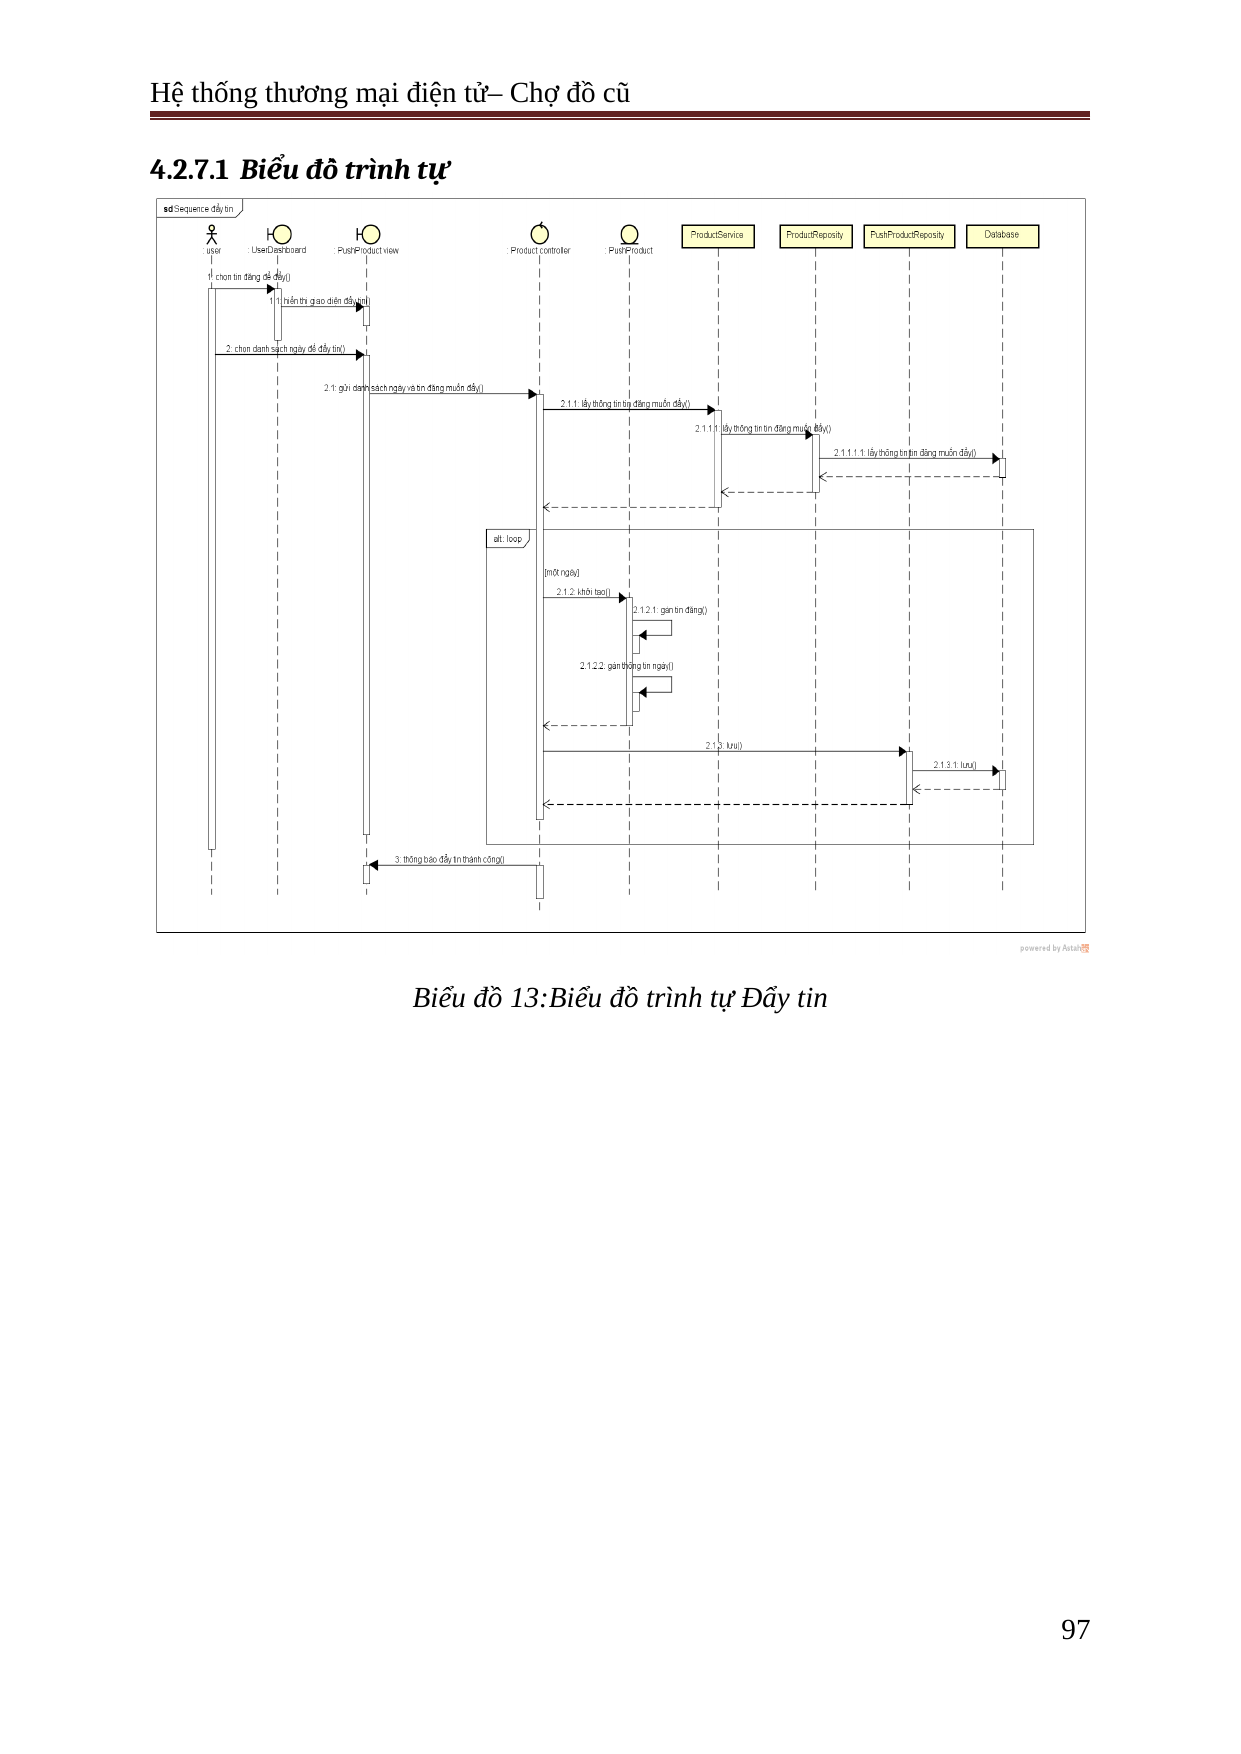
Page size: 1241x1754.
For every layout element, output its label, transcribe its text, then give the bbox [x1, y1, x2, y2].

subtitle Biểu đồ trình tự [150, 153, 1090, 187]
picture [150, 192, 1090, 955]
text Biểu đồ 13:Biểu đồ trình tự Đẩy tin [150, 981, 1090, 1014]
